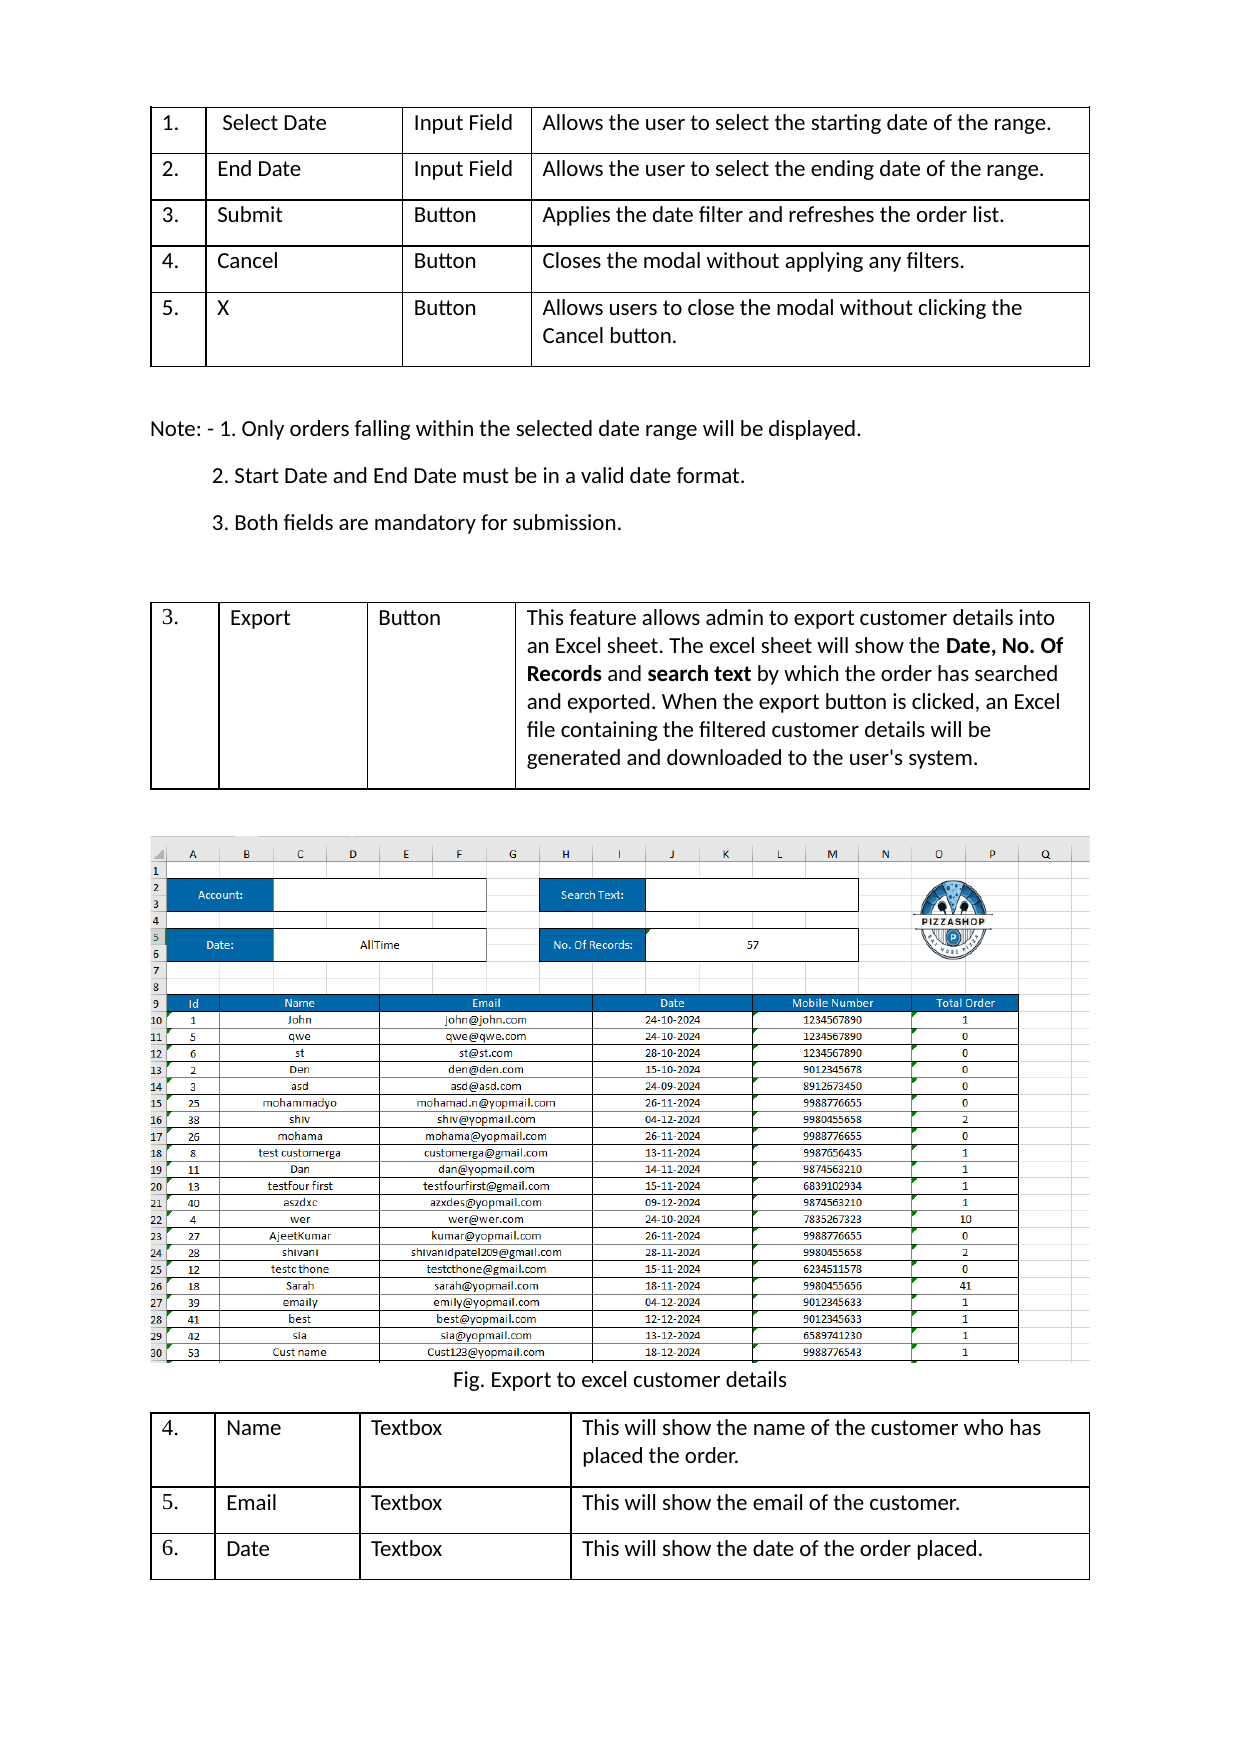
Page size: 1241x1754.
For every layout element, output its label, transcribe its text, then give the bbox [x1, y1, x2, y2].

text Note: - 1. Only orders falling within the selected date range will be displayed. [150, 414, 1090, 442]
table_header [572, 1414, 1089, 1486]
text 3. Both fields are mandatory for submission. [150, 508, 1090, 536]
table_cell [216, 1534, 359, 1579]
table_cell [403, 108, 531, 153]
text Fig. Export to excel customer details [150, 1363, 1090, 1393]
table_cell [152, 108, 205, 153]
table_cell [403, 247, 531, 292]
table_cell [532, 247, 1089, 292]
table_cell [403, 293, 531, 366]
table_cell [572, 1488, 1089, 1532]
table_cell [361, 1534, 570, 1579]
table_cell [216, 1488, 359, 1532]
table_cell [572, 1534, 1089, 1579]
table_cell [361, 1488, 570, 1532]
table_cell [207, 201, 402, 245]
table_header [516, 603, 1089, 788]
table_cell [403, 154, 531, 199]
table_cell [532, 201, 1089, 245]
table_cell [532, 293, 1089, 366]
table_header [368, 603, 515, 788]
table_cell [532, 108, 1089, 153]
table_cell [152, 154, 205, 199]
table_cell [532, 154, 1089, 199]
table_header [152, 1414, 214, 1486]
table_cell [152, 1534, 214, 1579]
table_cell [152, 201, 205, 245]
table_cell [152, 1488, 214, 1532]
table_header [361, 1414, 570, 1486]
picture [150, 836, 1090, 1363]
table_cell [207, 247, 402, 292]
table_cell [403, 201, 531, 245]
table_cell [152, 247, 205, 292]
text 2. Start Date and End Date must be in a valid date format. [150, 461, 1090, 489]
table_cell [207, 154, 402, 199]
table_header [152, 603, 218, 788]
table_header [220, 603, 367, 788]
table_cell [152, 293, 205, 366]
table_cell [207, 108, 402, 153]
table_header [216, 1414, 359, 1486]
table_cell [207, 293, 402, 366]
